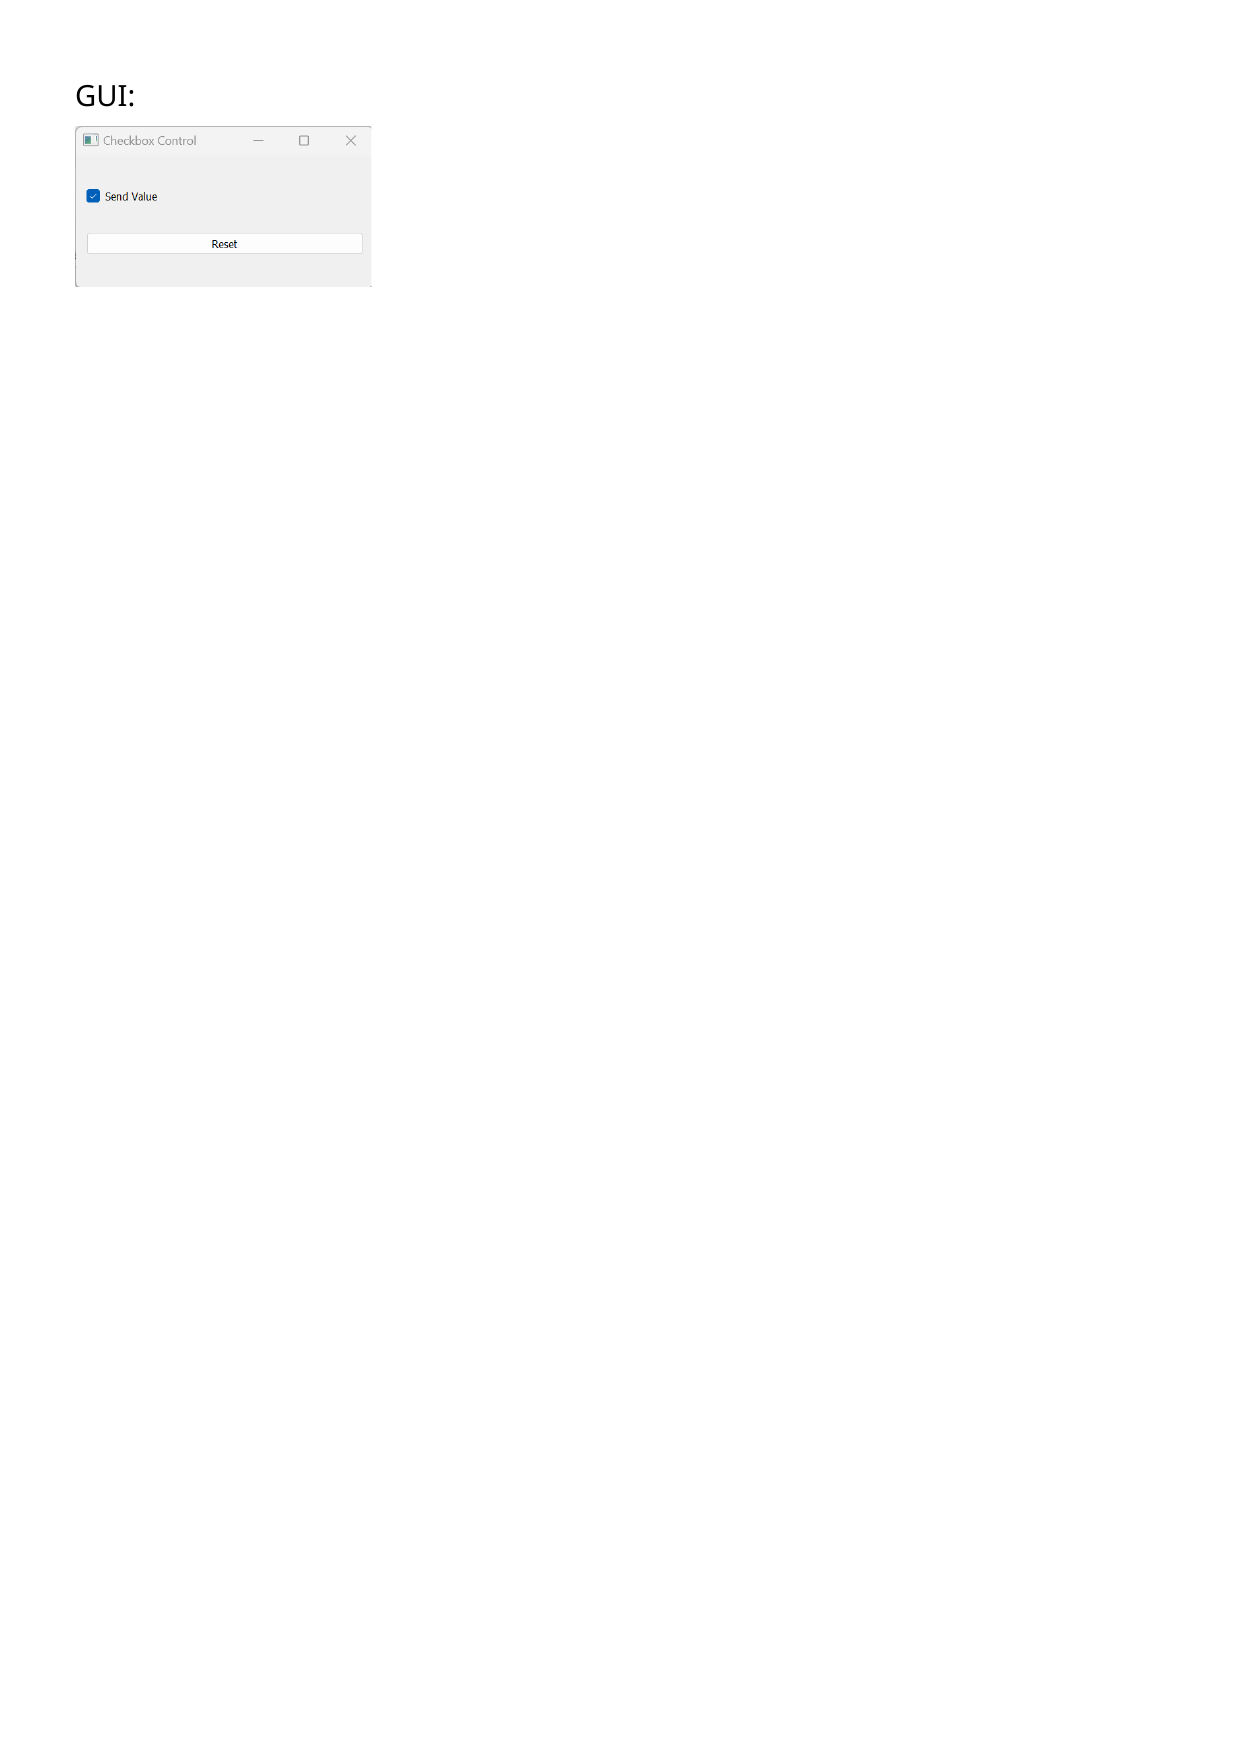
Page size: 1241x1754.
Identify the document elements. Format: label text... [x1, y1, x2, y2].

subtitle GUI: [75, 75, 1165, 115]
picture [75, 126, 372, 287]
